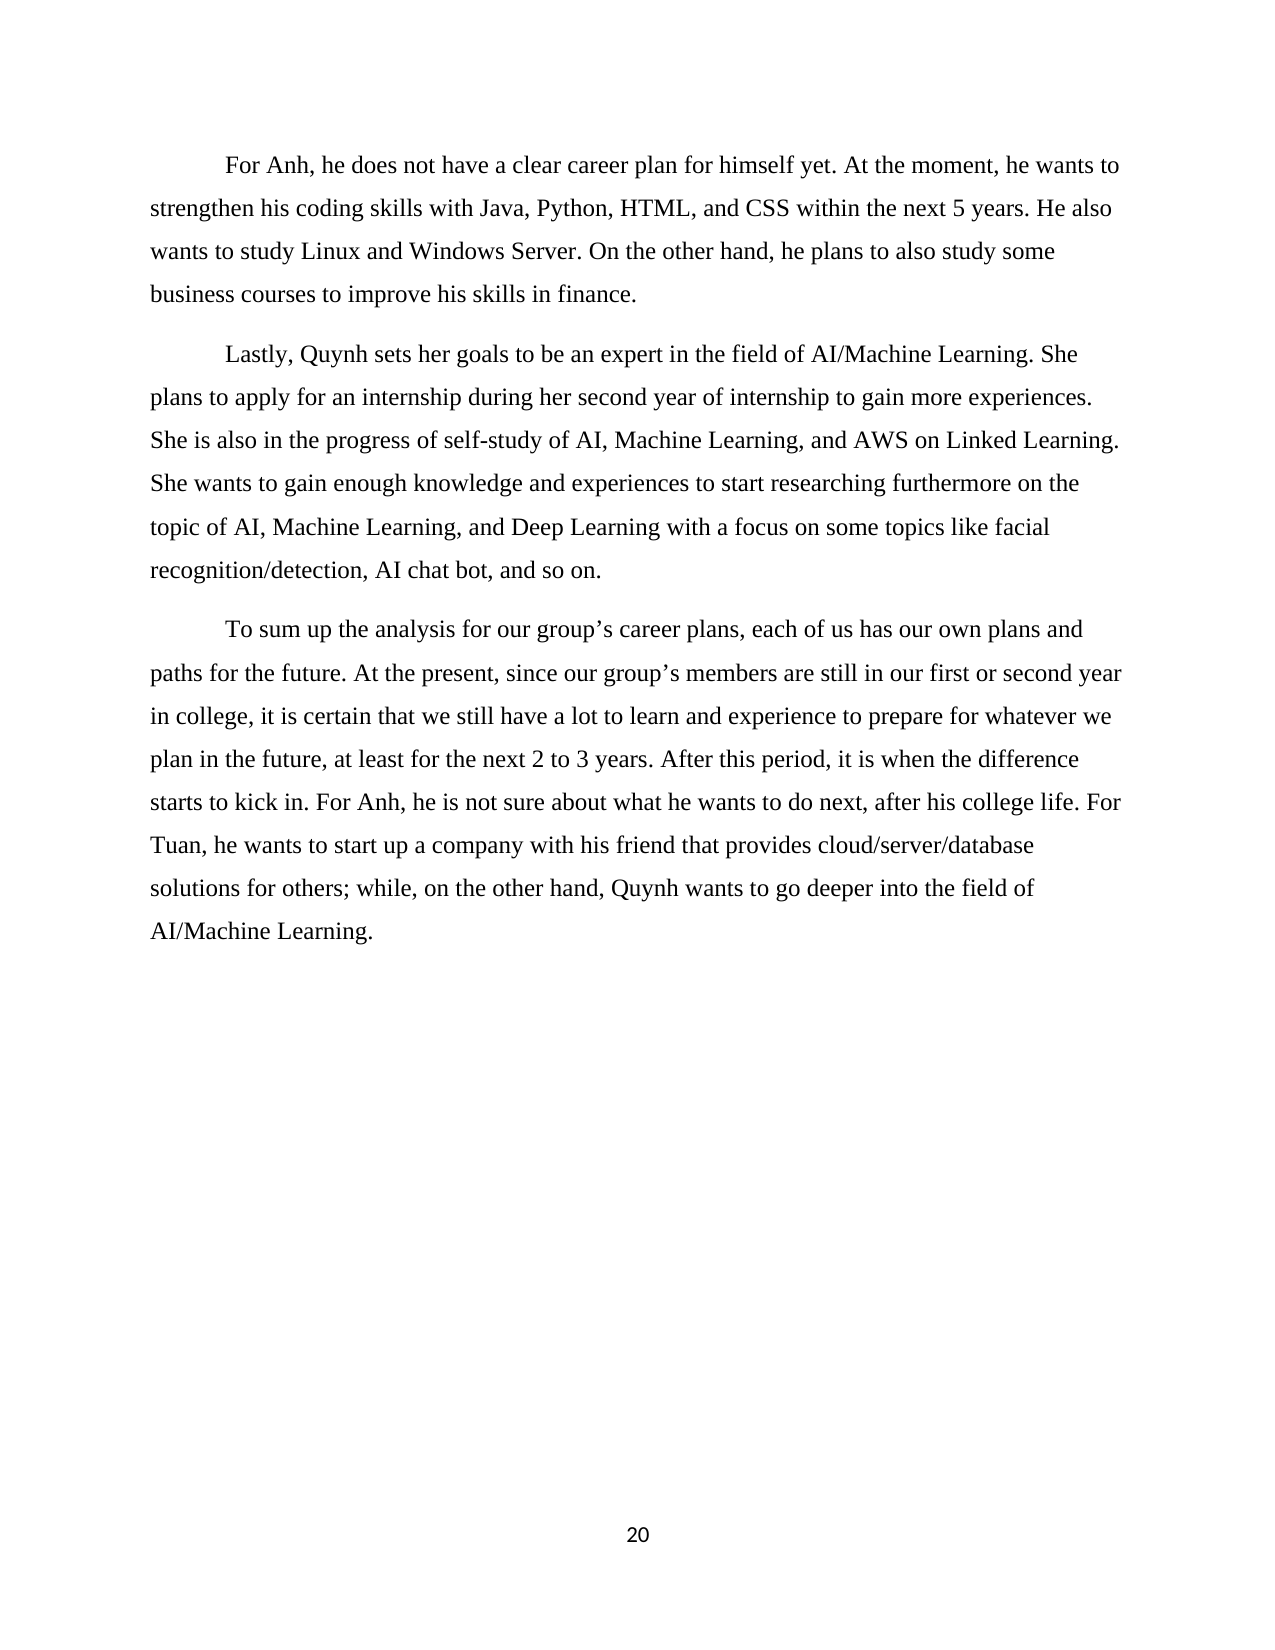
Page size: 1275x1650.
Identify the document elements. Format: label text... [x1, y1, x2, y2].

text Lastly, Quynh sets her goals to be an expert in the field of AI/Machine Learning. She plans to apply for an internship during her second year of internship to gain more experiences. She is also in the progress of self-study of AI, Machine Learning, and AWS on Linked Learning. She wants to gain enough knowledge and experiences to start researching furthermore on the topic of AI, Machine Learning, and Deep Learning with a focus on some topics like facial recognition/detection, AI chat bot, and so on. [150, 339, 1125, 583]
text To sum up the analysis for our group’s career plans, each of us has our own plans and paths for the future. At the present, since our group’s members are still in our first or second year in college, it is certain that we still have a lot to learn and experience to prepare for whatever we plan in the future, at least for the next 2 to 3 years. After this period, it is when the difference starts to kick in. For Anh, he is not sure about what he wants to do next, after his college life. For Tuan, he wants to start up a company with his friend that provides cloud/server/database solutions for others; while, on the other hand, Quynh wants to go deeper into the field of AI/Machine Learning. [150, 614, 1125, 945]
text For Anh, he does not have a clear career plan for himself yet. At the moment, he wants to strengthen his coding skills with Java, Python, HTML, and CSS within the next 5 years. He also wants to study Linux and Windows Server. On the other hand, he plans to also study some business courses to improve his skills in finance. [150, 150, 1125, 308]
